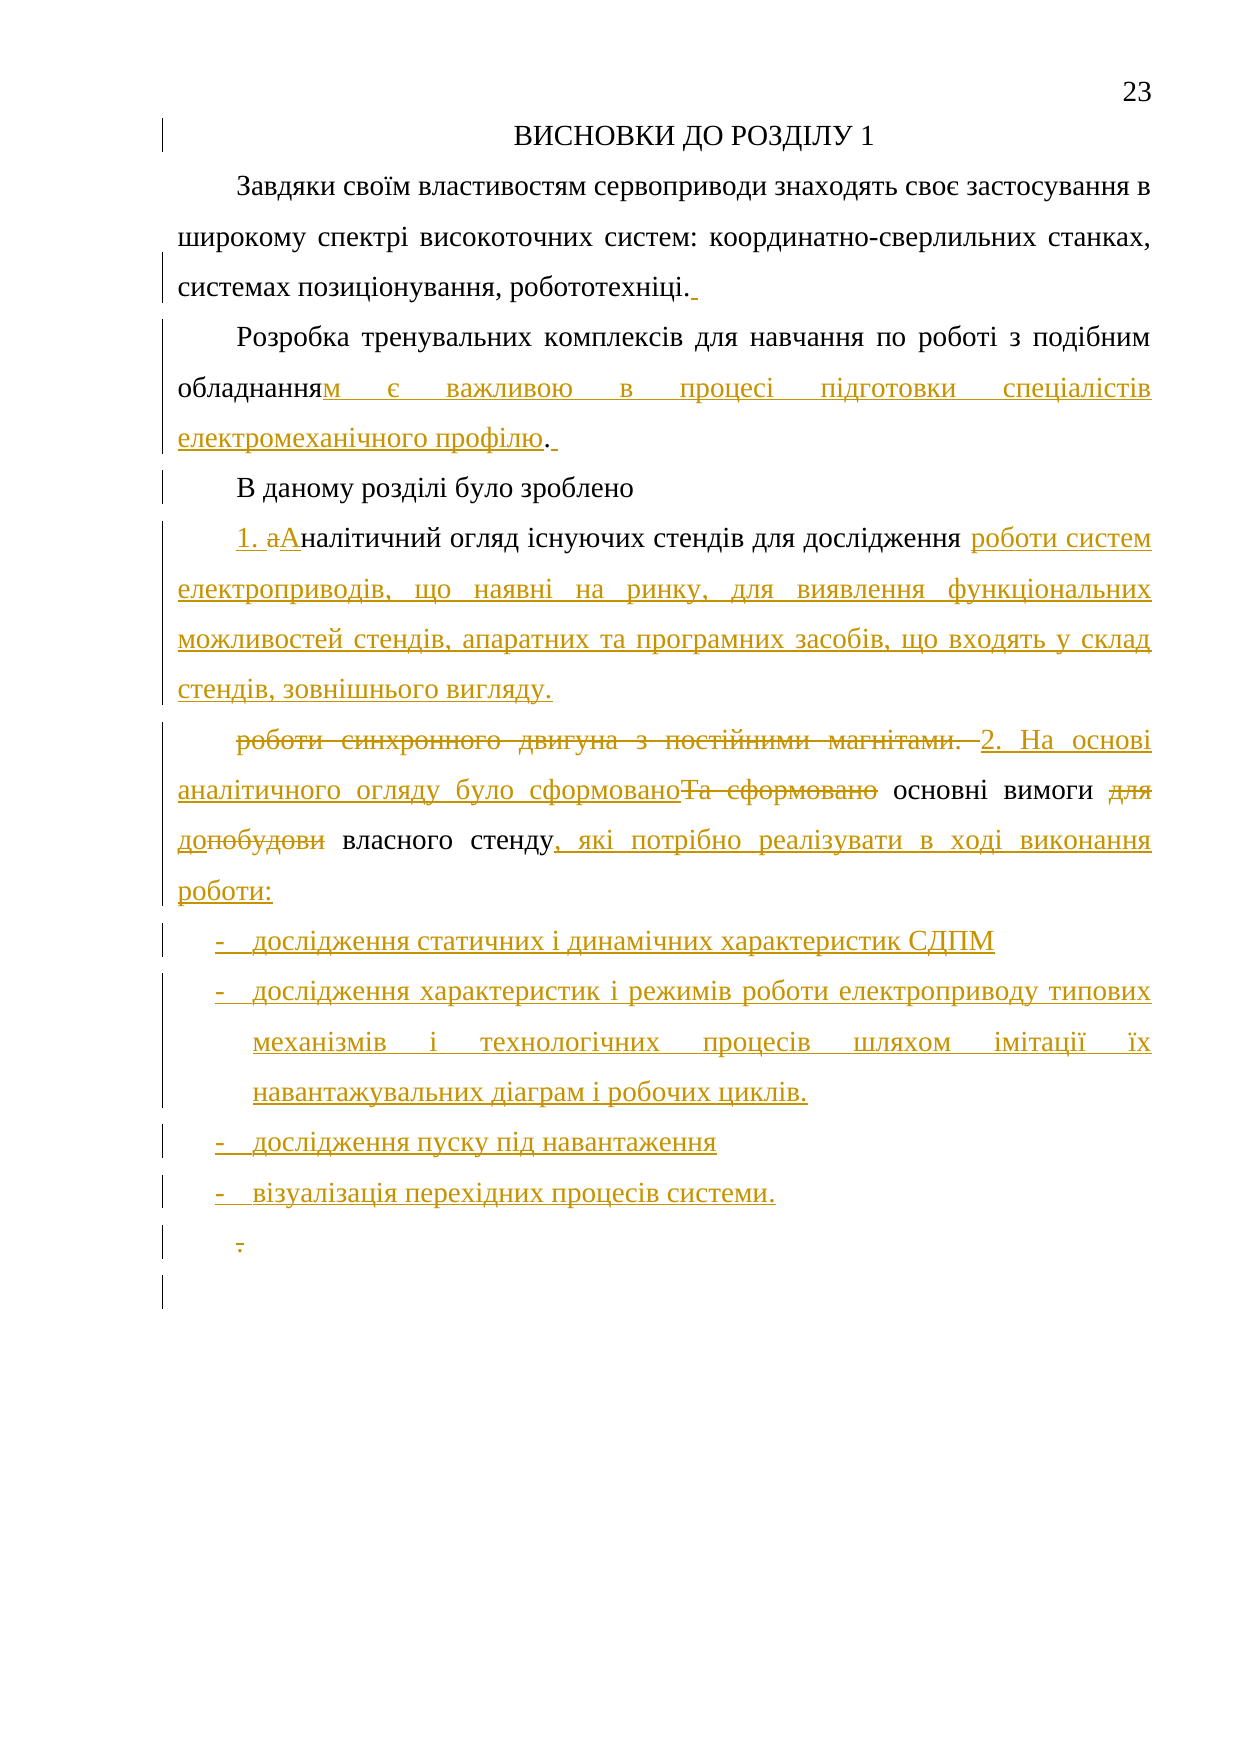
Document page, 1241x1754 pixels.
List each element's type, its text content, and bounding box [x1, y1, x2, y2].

text Завдяки своїм властивостям сервоприводи знаходять своє застосування в широкому спектрі високоточних систем: координатно-сверлильних станках, системах позиціонування, робототехніці. [177, 168, 1152, 303]
text ВИСНОВКИ ДО РОЗДІЛУ 1 [177, 118, 1152, 152]
text налітичний огляд існуючих стендів для дослідження [177, 521, 1152, 600]
text налітичний огляд існуючих стендів для дослідження [177, 601, 1152, 650]
text налітичний огляд існуючих стендів для дослідження [177, 651, 1152, 705]
text Розробка тренувальних комплексів для навчання по роботі з подібним обладнання. [177, 319, 1152, 453]
text основні вимоги власного стенду [177, 722, 1152, 906]
text В даному розділі було зроблено [177, 470, 1152, 504]
